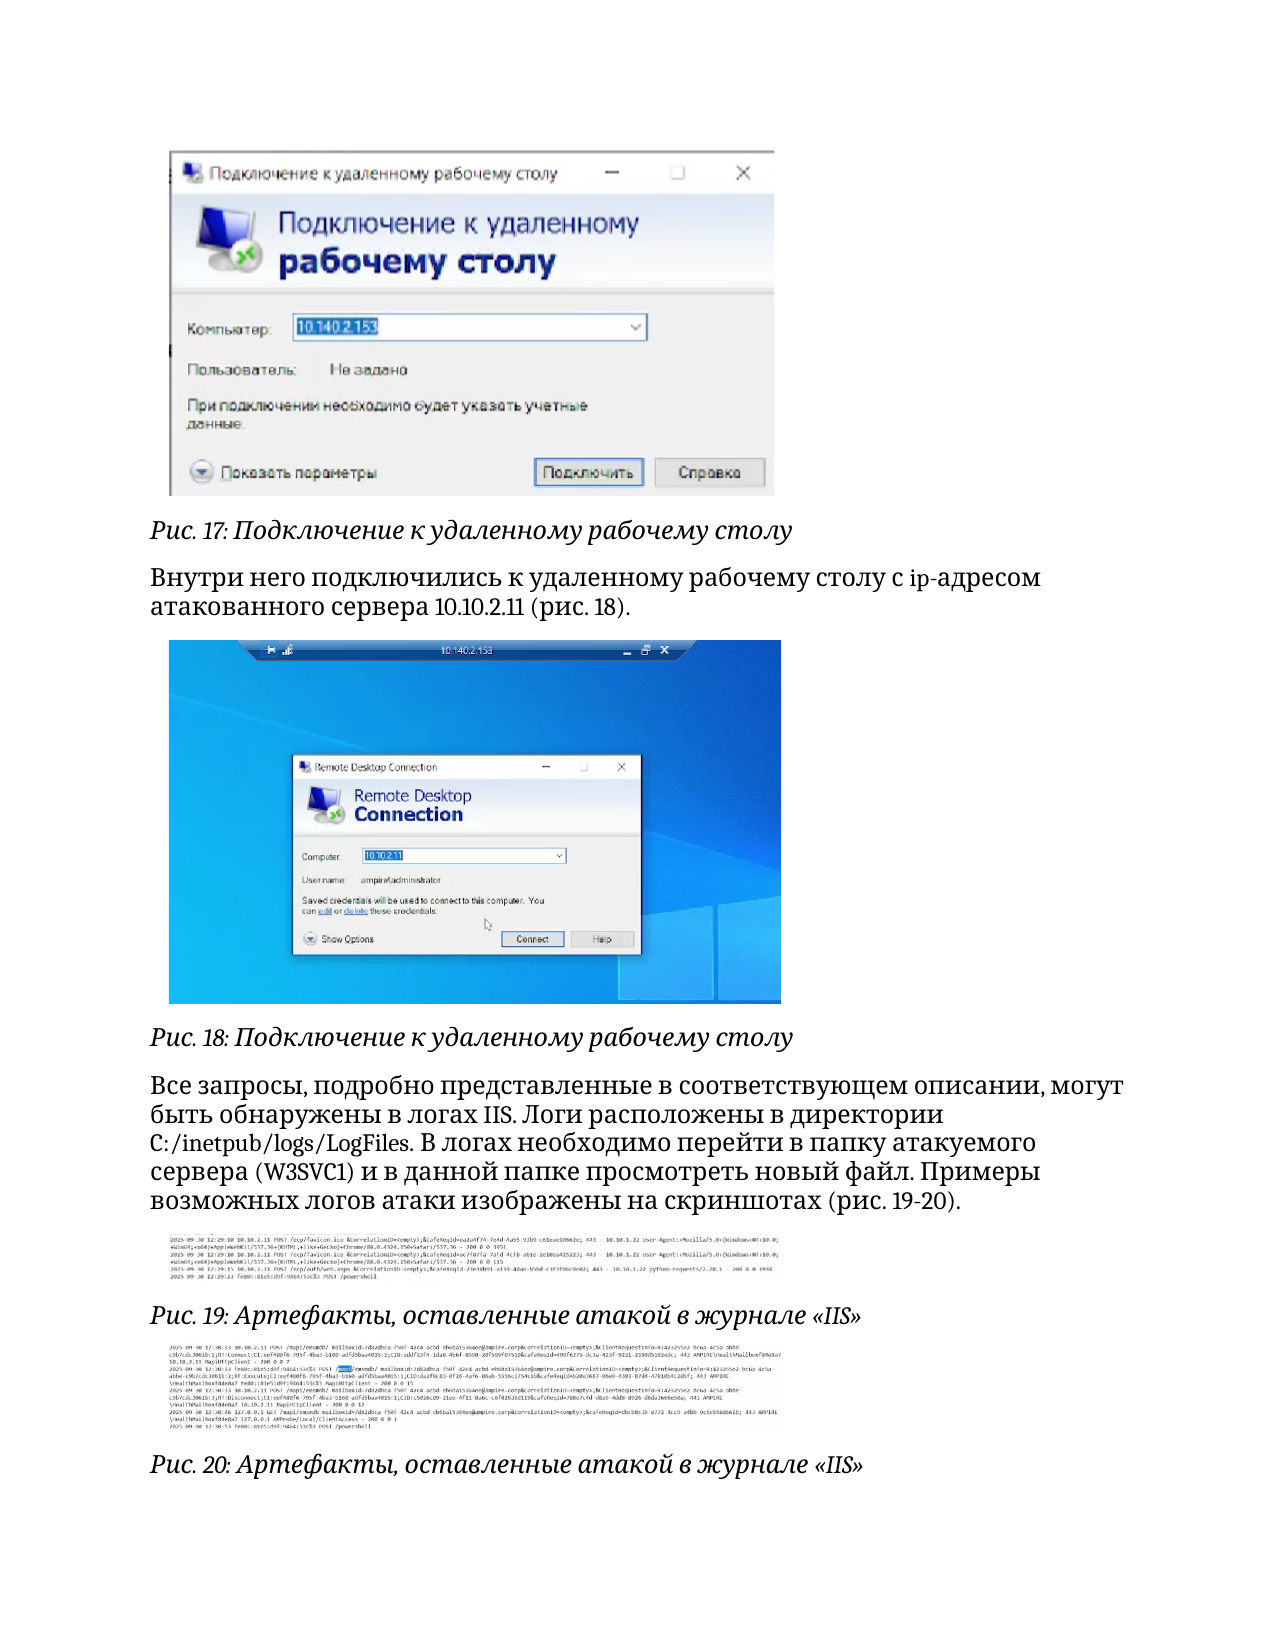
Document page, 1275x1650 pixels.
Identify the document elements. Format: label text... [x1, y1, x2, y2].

text Рис. 19: Артефакты, оставленные атакой в журнале «IIS» [150, 1302, 1125, 1331]
text Рис. 18: Подключение к удаленному рабочему столу [150, 1024, 1125, 1053]
picture [168, 1343, 782, 1430]
picture [168, 150, 775, 496]
picture [168, 1234, 782, 1281]
text Все запросы, подробно представленные в соответствующем описании, могут быть обнаружены в логах IIS. Логи расположены в директории C:/inetpub/logs/LogFiles. В логах необходимо перейти в папку атакуемого сервера (W3SVC1) и в данной папке просмотреть новый файл. Примеры возможных логов атаки изображены на скриншотах (рис. 19-20). [150, 1072, 1125, 1216]
text Рис. 17: Подключение к удаленному рабочему столу [150, 517, 1125, 546]
text Рис. 20: Артефакты, оставленные атакой в журнале «IIS» [150, 1451, 1125, 1479]
picture [236, 640, 782, 1004]
text Внутри него подключились к удаленному рабочему столу с ip-адресом атакованного сервера 10.10.2.11 (рис. 18). [150, 564, 1125, 622]
